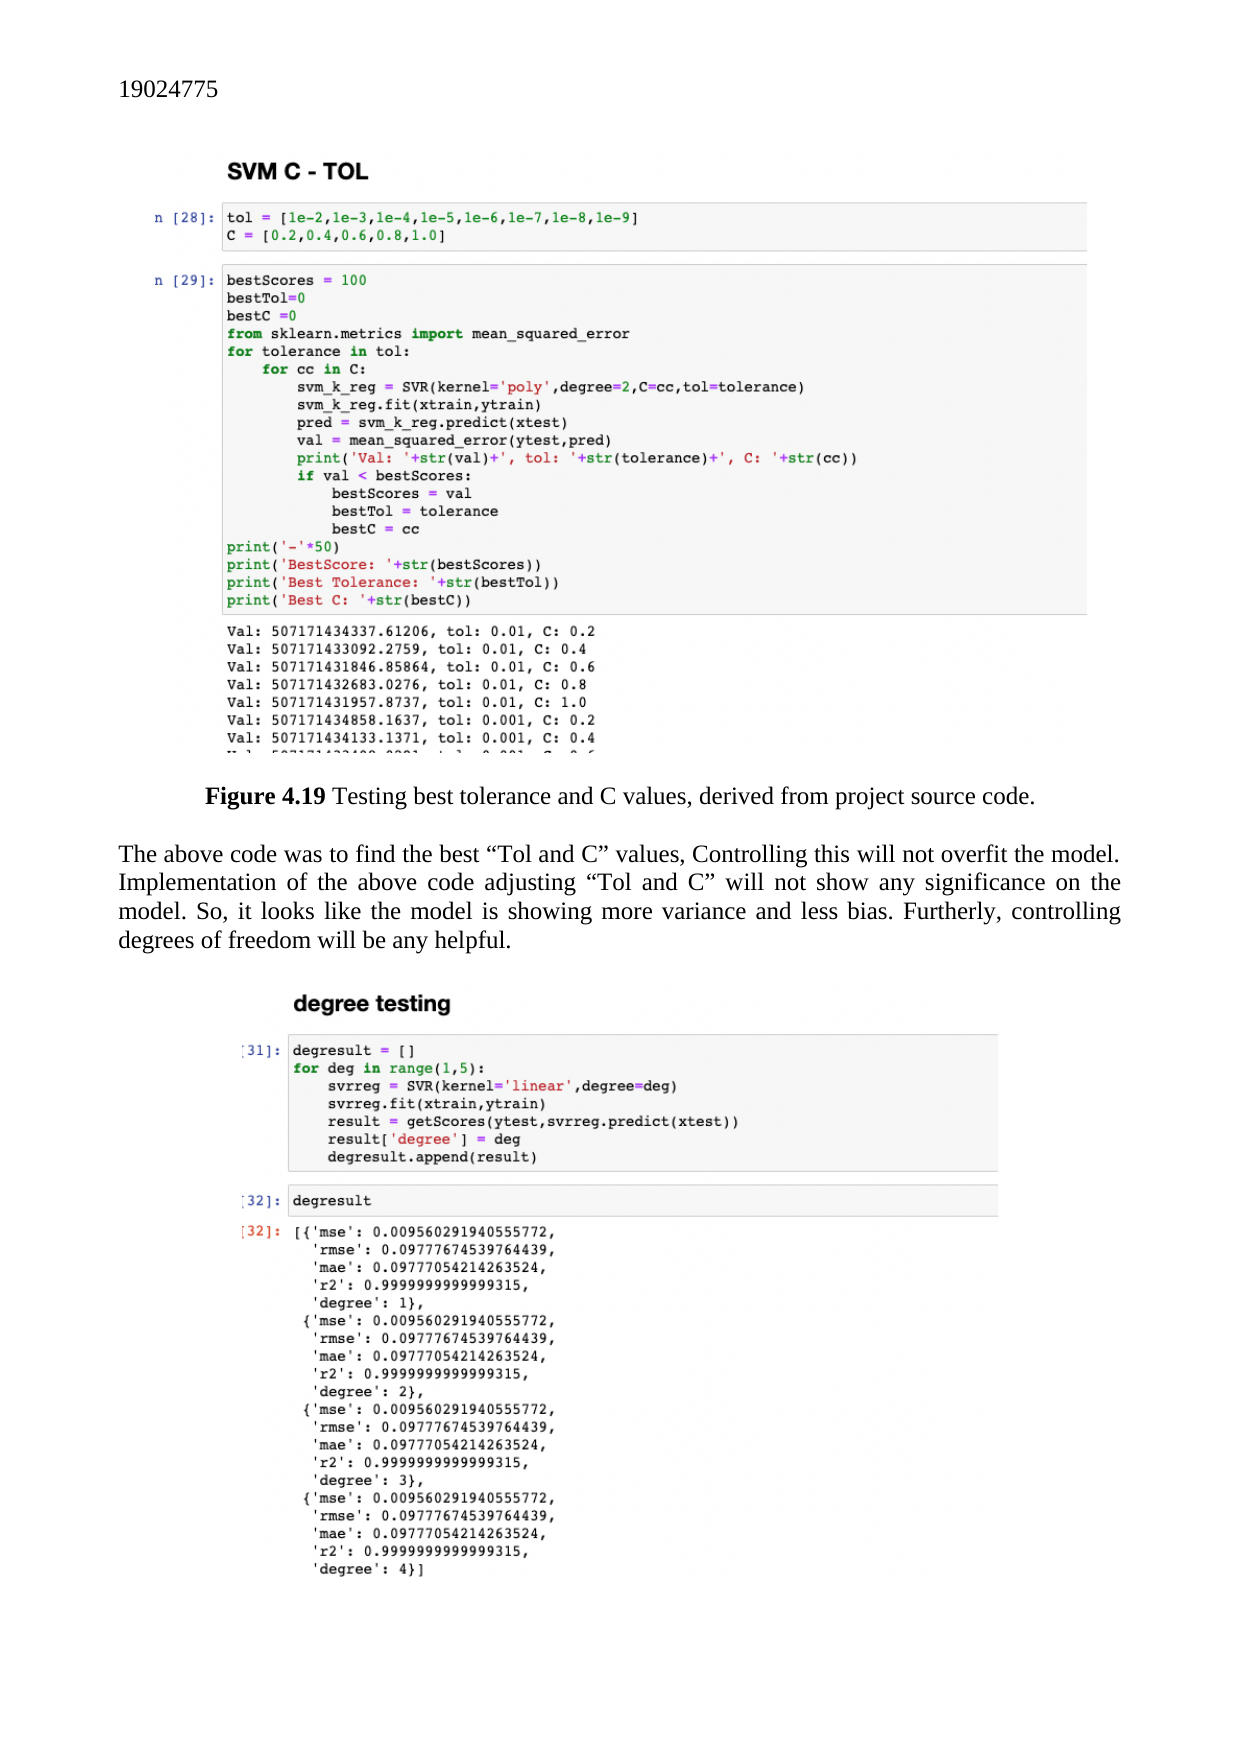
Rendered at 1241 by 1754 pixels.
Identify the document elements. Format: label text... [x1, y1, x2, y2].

picture [153, 147, 1088, 753]
text The above code was to find the best “Tol and C” values, Controlling this will not overfit the model. Implementation of the above code adjusting “Tol and C” will not show any significance on the model. So, it looks like the model is showing more variance and less bias. Furtherly, controlling degrees of freedom will be any helpful. [118, 839, 1122, 954]
picture [242, 982, 999, 1583]
